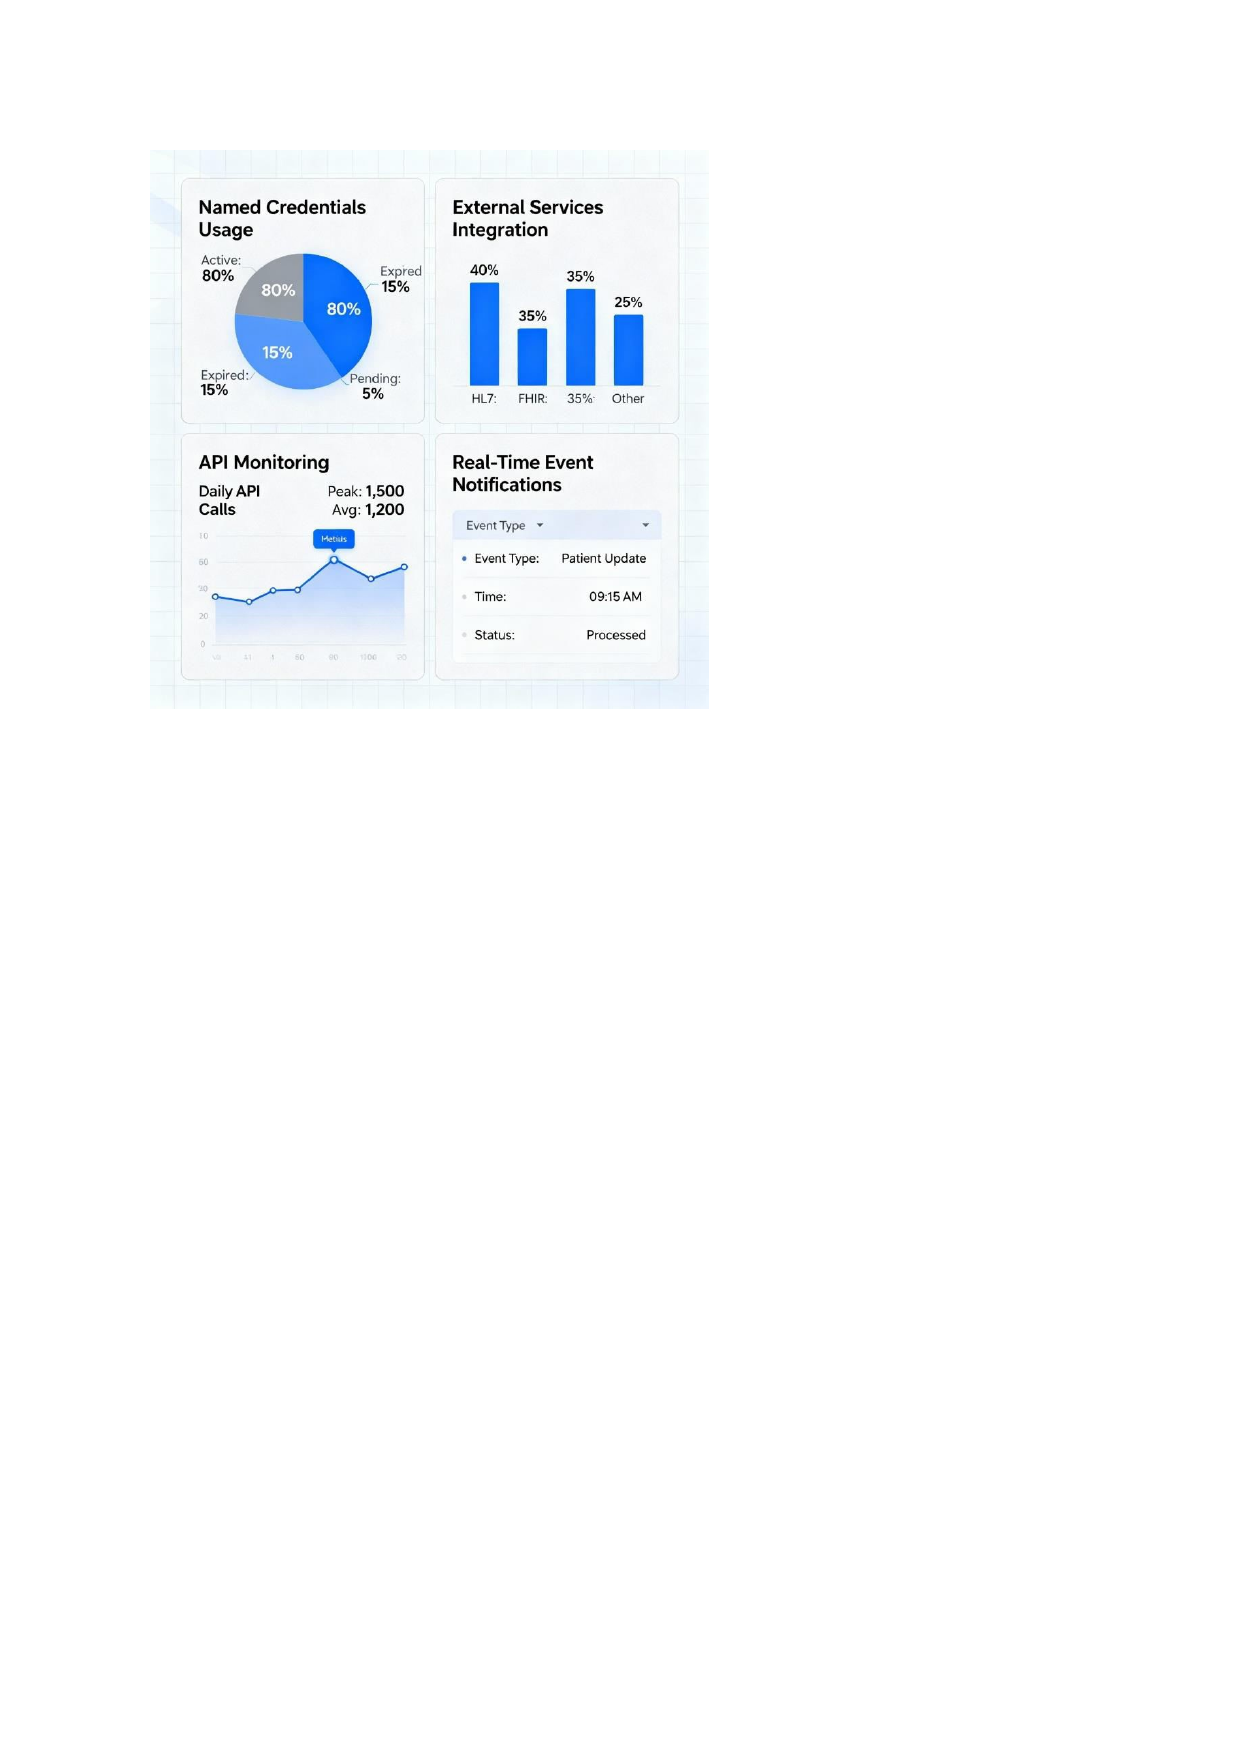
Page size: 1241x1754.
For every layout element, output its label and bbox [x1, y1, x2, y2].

picture [150, 150, 709, 709]
